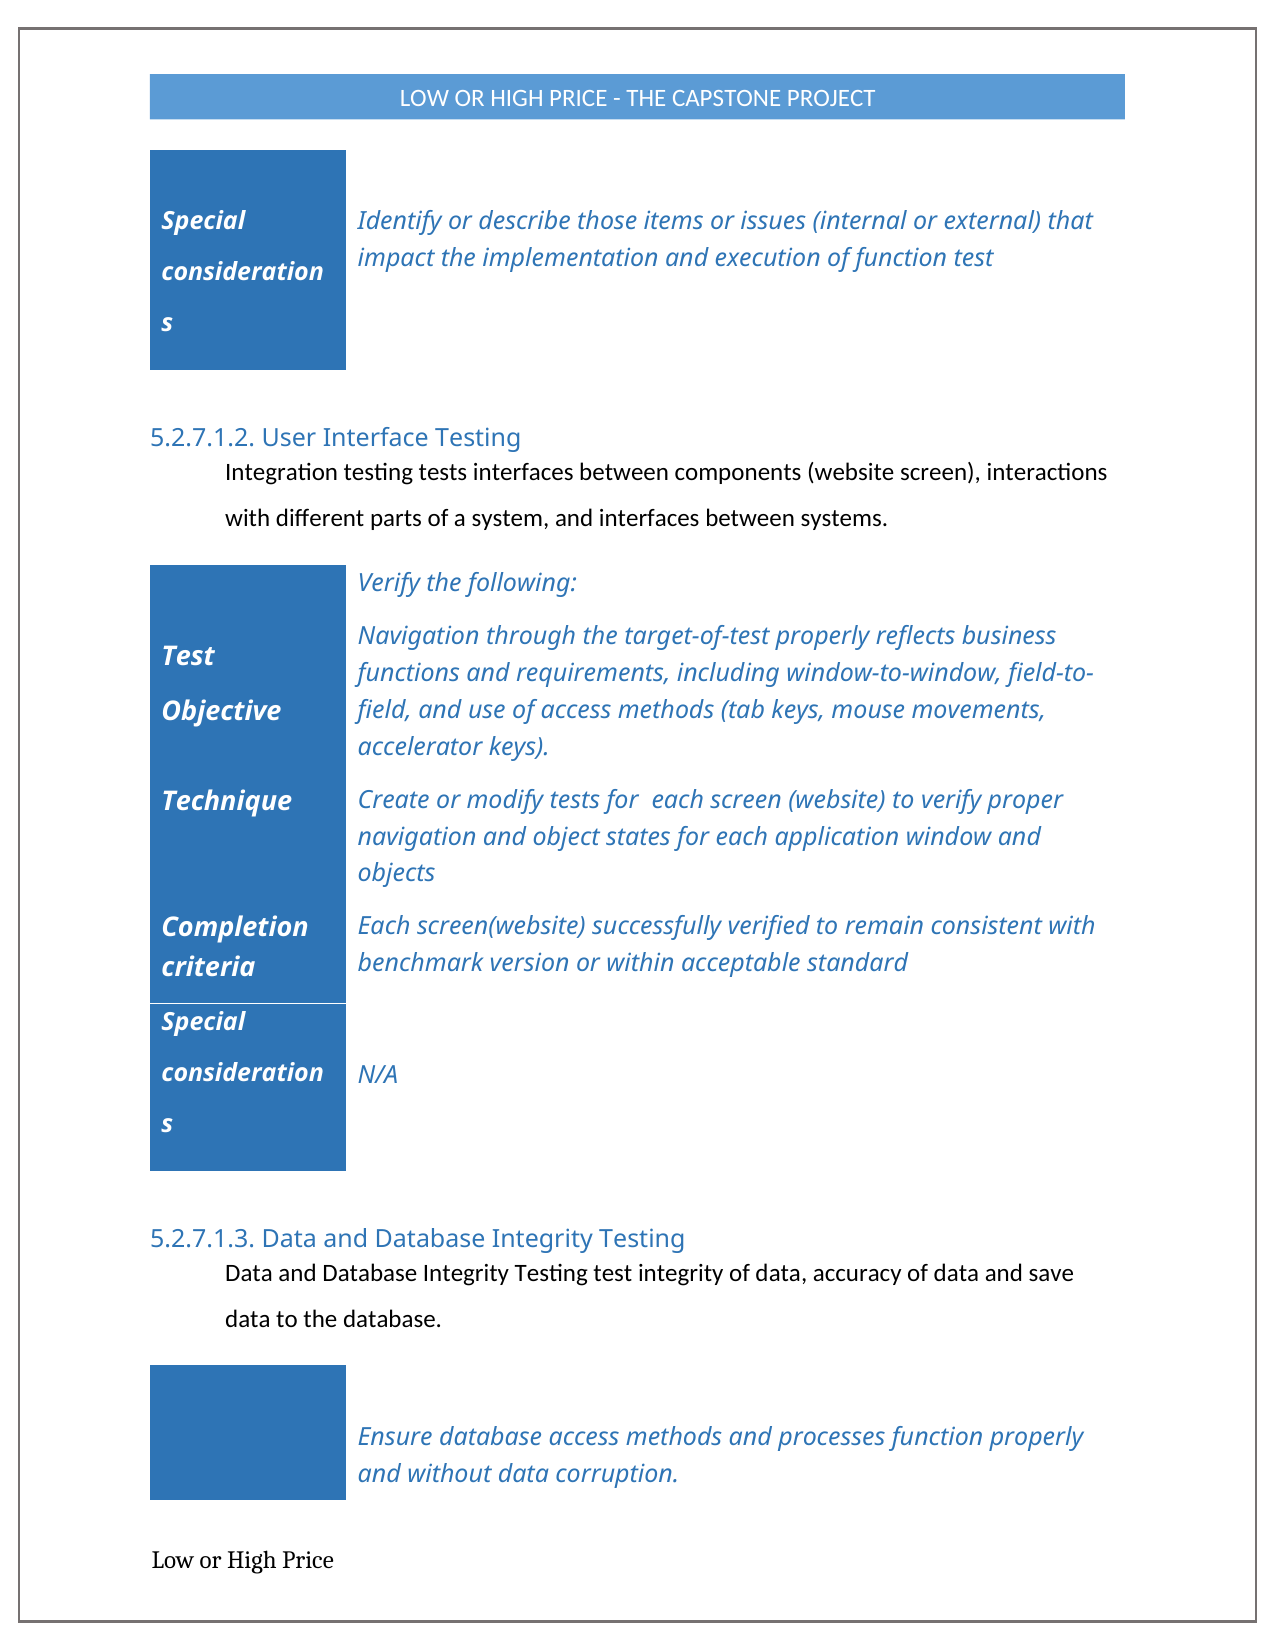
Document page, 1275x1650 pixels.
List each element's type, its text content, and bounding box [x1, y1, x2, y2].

subtitle 5.2.7.1.3. Data and Database Integrity Testing [150, 1220, 1125, 1254]
subtitle 5.2.7.1.2. User Interface Testing [150, 420, 1125, 454]
text Data and Database Integrity Testing test integrity of data, accuracy of data and save data to the database. [225, 1257, 1125, 1333]
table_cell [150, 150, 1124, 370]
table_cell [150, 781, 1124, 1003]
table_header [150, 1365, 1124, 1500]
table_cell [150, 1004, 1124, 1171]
text Integration testing tests interfaces between components (website screen), interactions with different parts of a system, and interfaces between systems. [225, 456, 1125, 533]
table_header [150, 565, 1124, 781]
